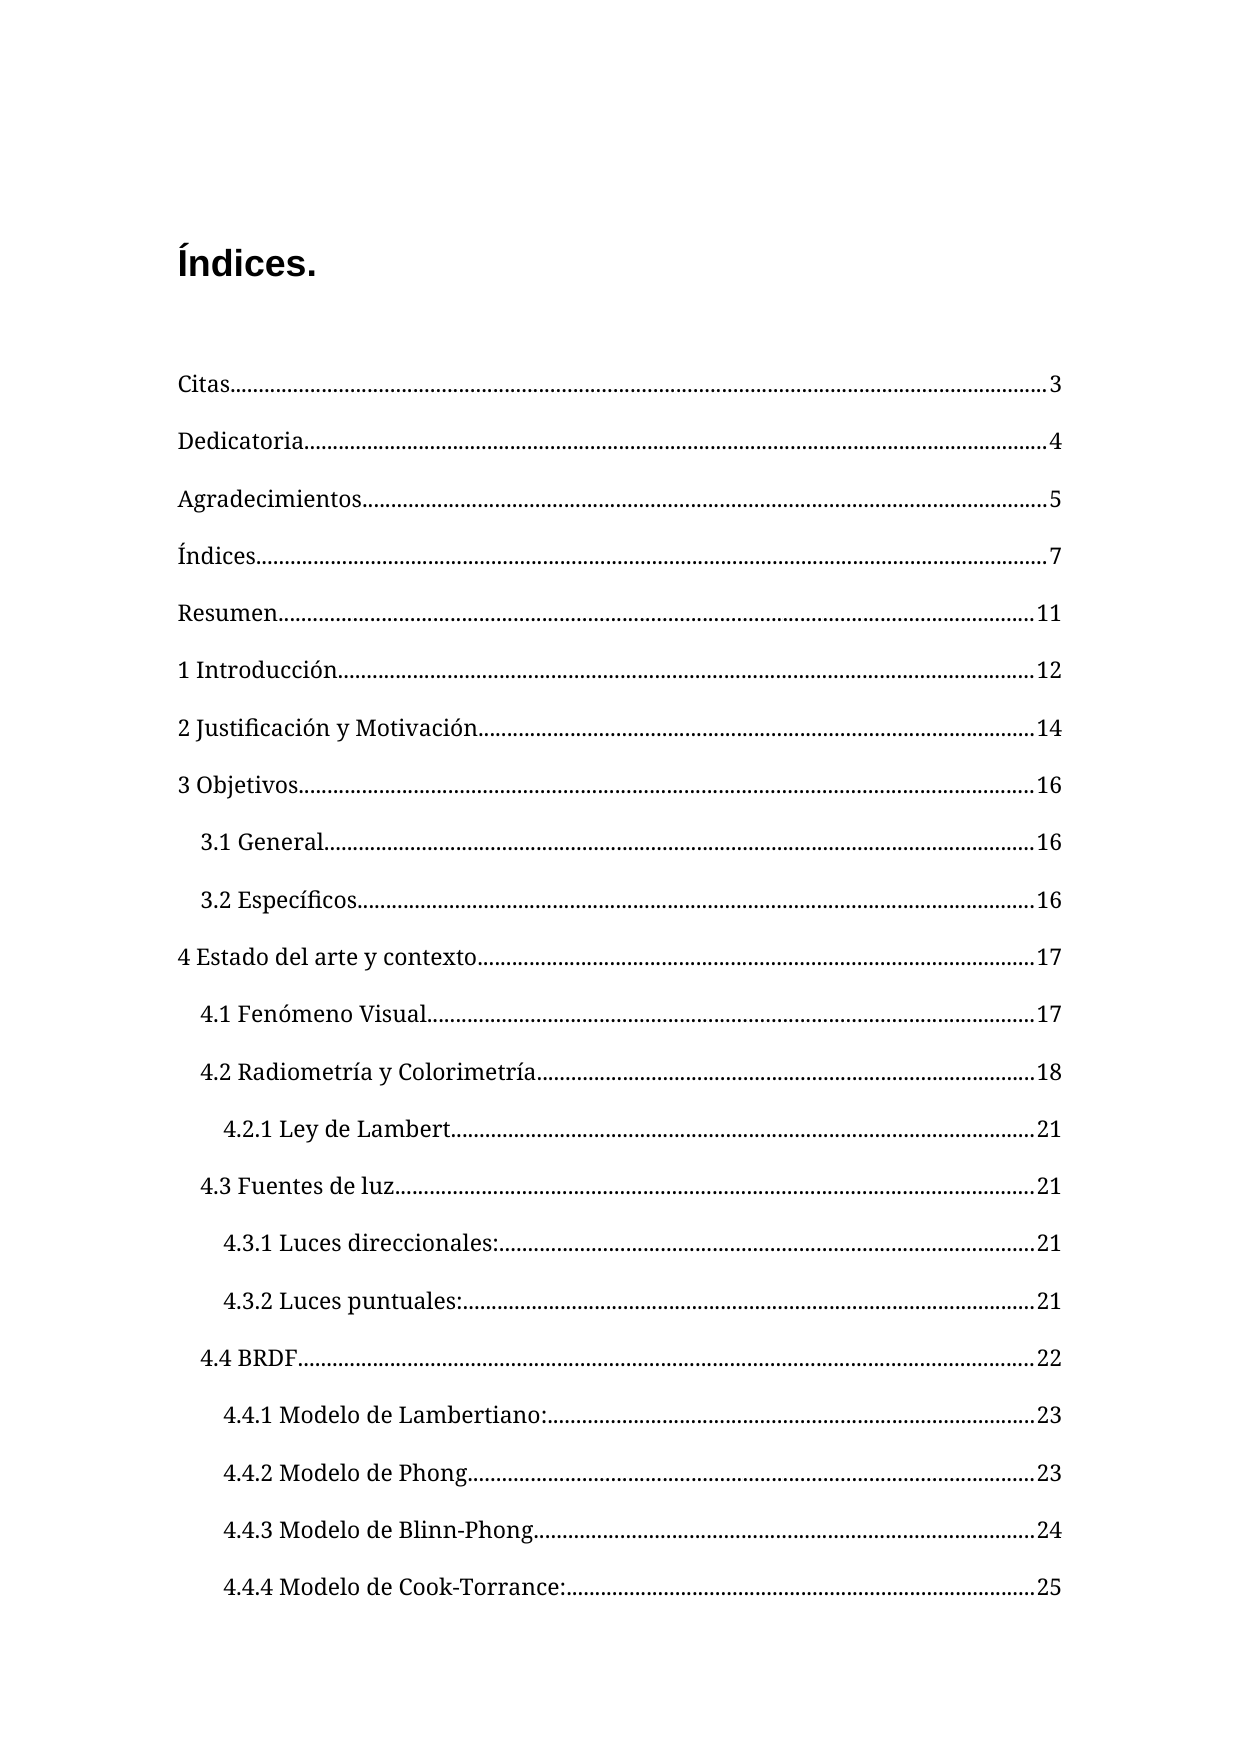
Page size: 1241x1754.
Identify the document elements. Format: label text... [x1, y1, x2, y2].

subtitle Índices. [177, 241, 1092, 284]
